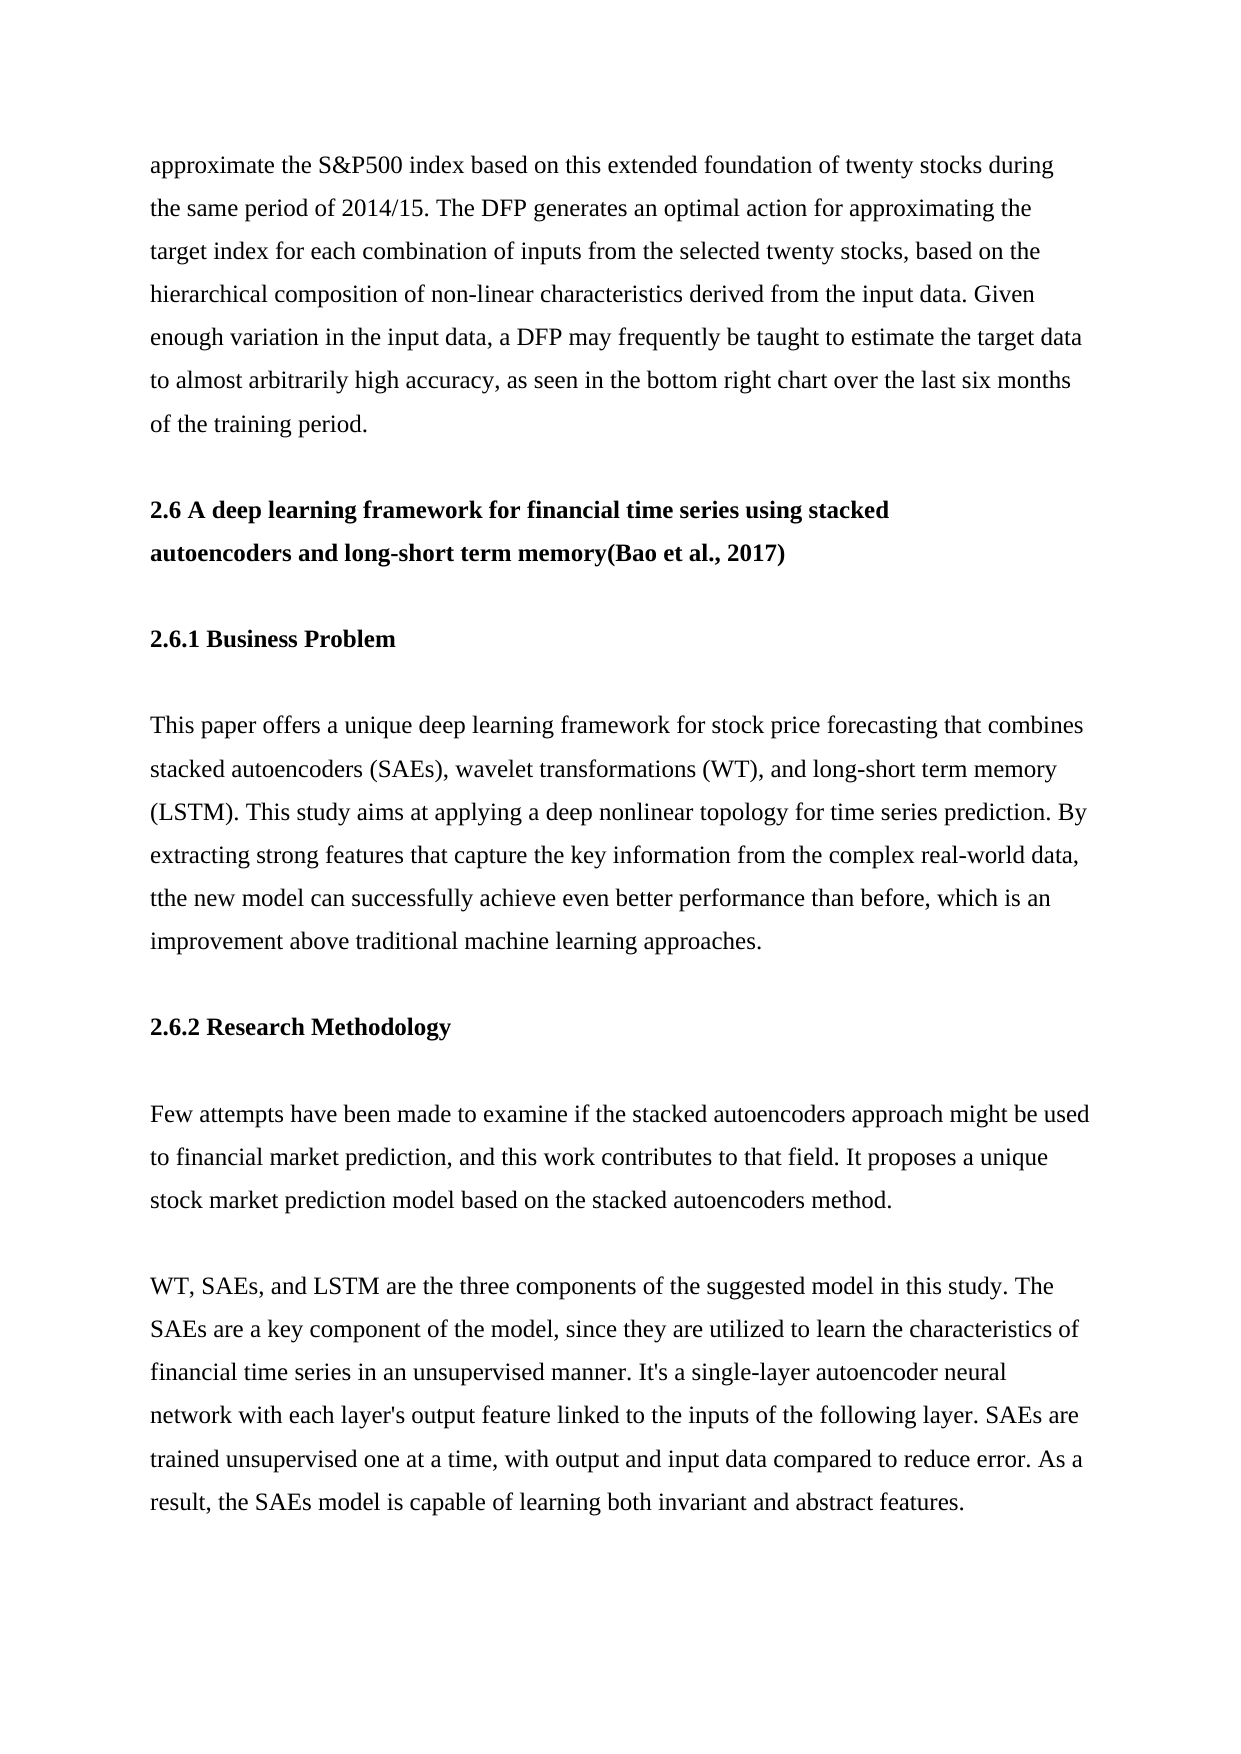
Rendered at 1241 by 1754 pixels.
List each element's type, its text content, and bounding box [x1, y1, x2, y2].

text 2.6.1 Business Problem [150, 624, 1090, 653]
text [150, 150, 1090, 437]
text This paper offers a unique deep learning framework for stock price forecasting that combines stacked autoencoders (SAEs), wavelet transformations (WT), and long-short term memory (LSTM). This study aims at applying a deep nonlinear topology for time series prediction. By extracting strong features that capture the key information from the complex real-world data, tthe new model can successfully achieve even better performance than before, which is an improvement above traditional machine learning approaches. [150, 711, 1090, 955]
text WT, SAEs, and LSTM are the three components of the suggested model in this study. The SAEs are a key component of the model, since they are utilized to learn the characteristics of financial time series in an unsupervised manner. It's a single-layer autoencoder neural network with each layer's output feature linked to the inputs of the following layer. SAEs are trained unsupervised one at a time, with output and input data compared to reduce error. As a result, the SAEs model is capable of learning both invariant and abstract features. [150, 1271, 1090, 1516]
text 2.6.2 Research Methodology [150, 1012, 1090, 1041]
text Few attempts have been made to examine if the stacked autoencoders approach might be used to financial market prediction, and this work contributes to that field. It proposes a unique stock market prediction model based on the stacked autoencoders method. [150, 1099, 1090, 1214]
text autoencoders and long-short term memory(Bao et al., 2017) [150, 538, 1090, 567]
text 2.6 A deep learning framework for financial time series using stacked [150, 495, 1090, 524]
